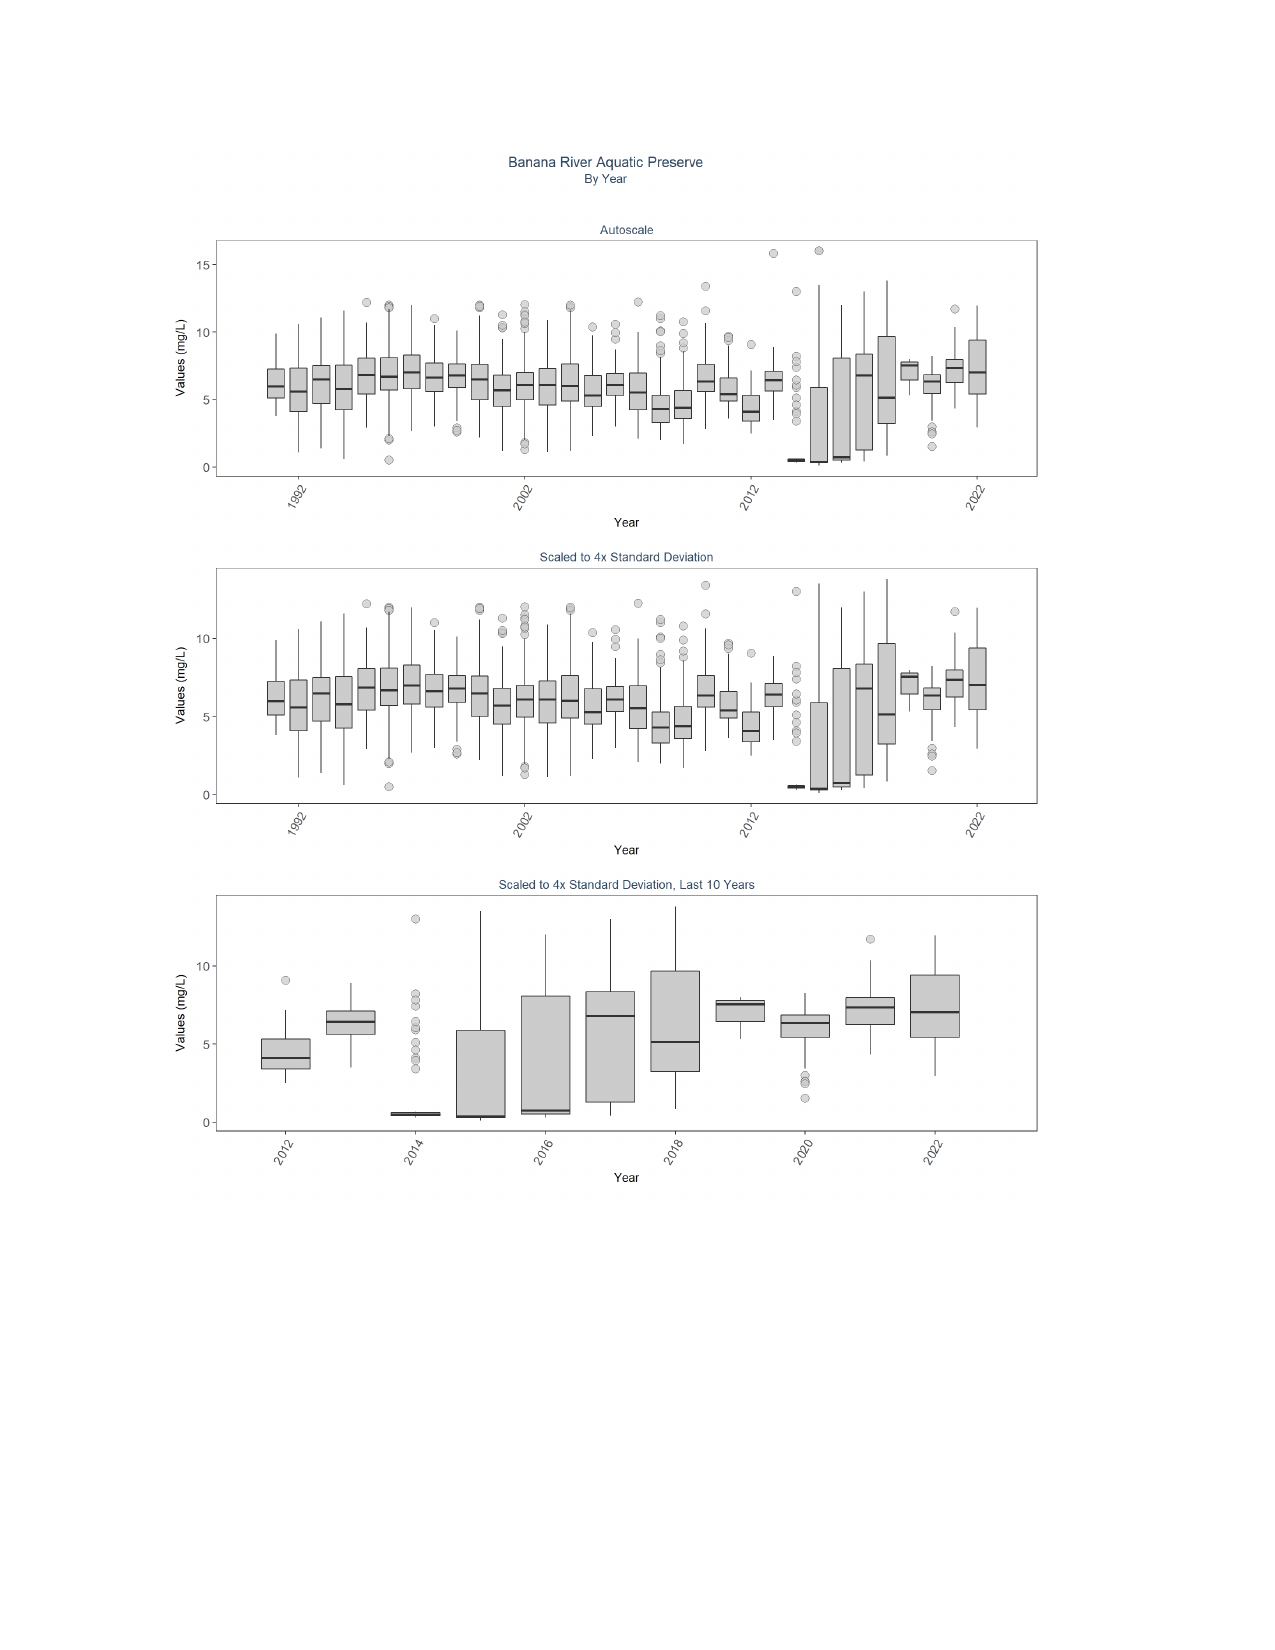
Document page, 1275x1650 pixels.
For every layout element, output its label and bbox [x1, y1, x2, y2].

picture [168, 150, 1044, 1200]
